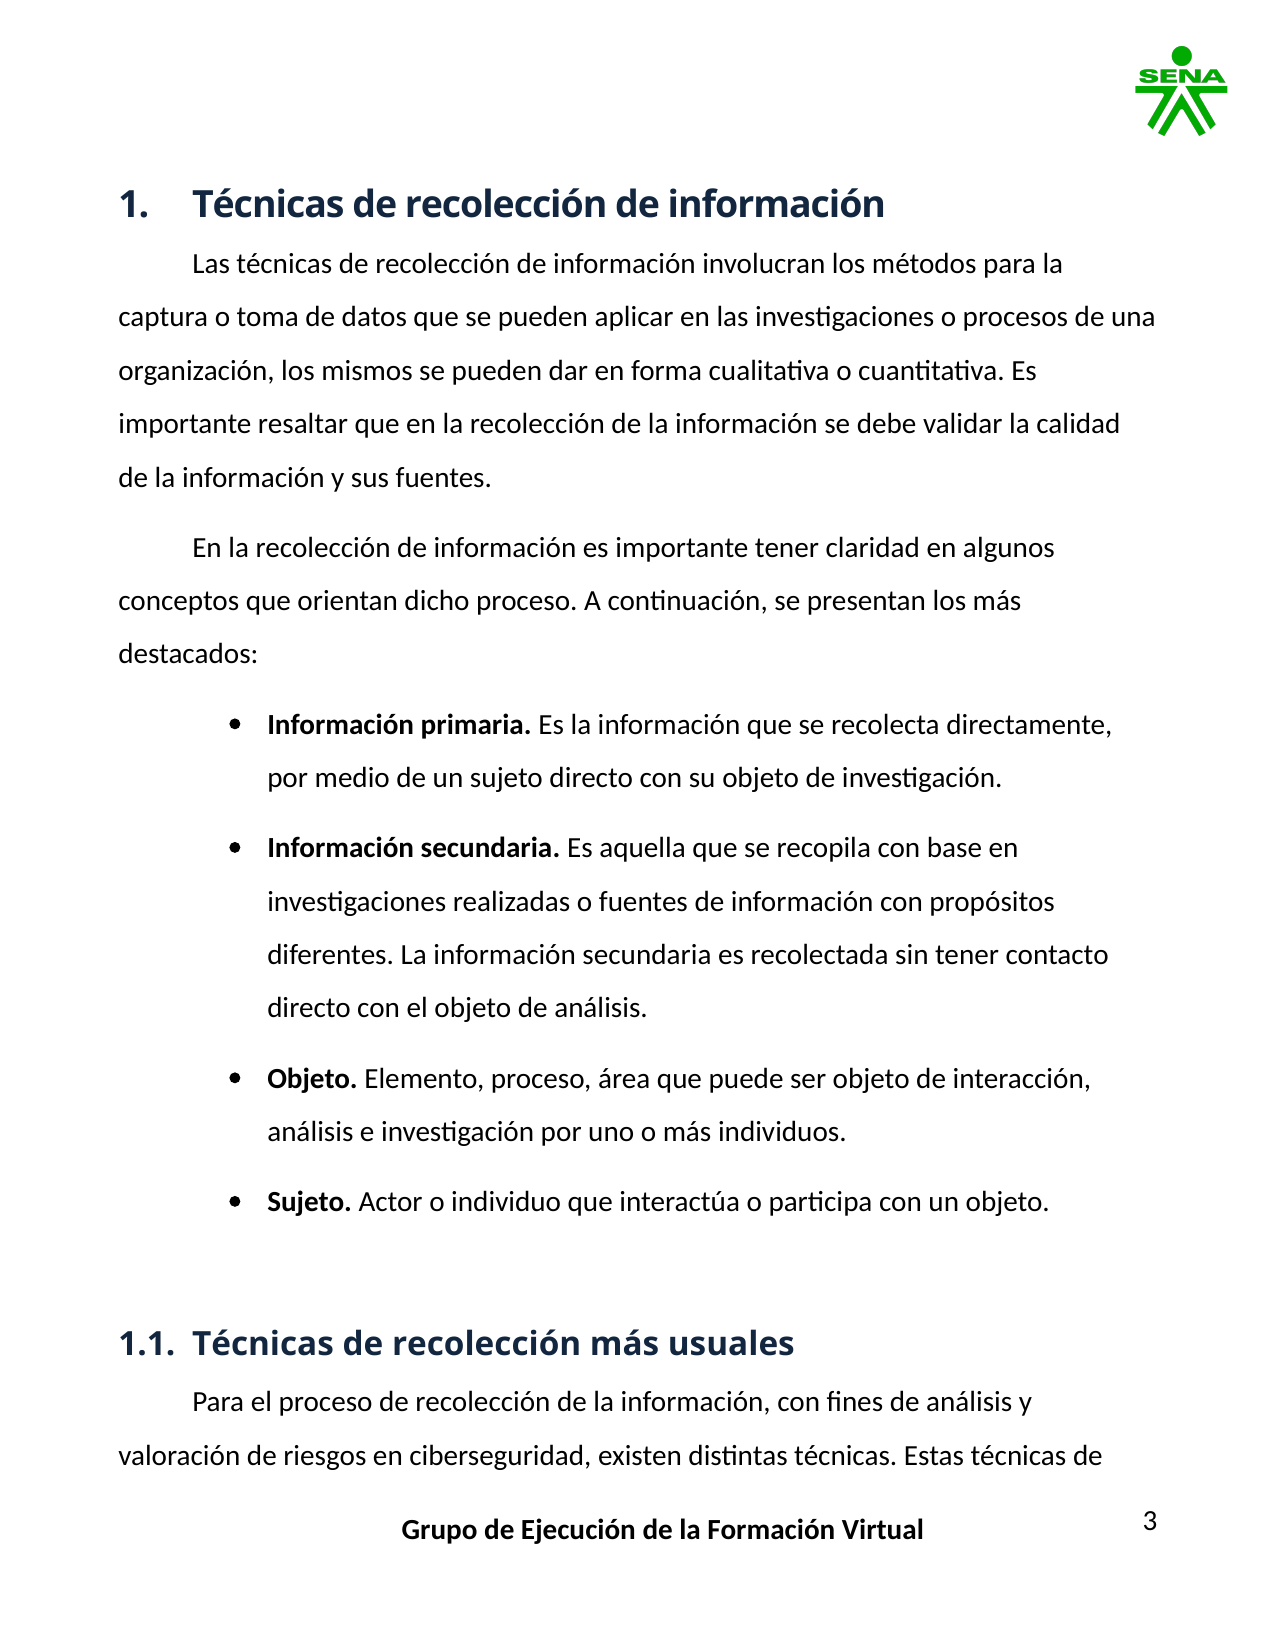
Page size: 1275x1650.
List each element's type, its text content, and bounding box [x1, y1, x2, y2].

picture [1135, 46, 1228, 136]
list Información secundaria. Es aquella que se recopila con base en investigaciones realizadas o fuentes de información con propósitos diferentes. La información secundaria es recolectada sin tener contacto directo con el objeto de análisis. [230, 829, 1157, 1025]
list Información primaria. Es la información que se recolecta directamente, por medio de un sujeto directo con su objeto de investigación. [230, 706, 1157, 795]
list Sujeto. Actor o individuo que interactúa o participa con un objeto. [230, 1183, 1157, 1219]
text En la recolección de información es importante tener claridad en algunos conceptos que orientan dicho proceso. A continuación, se presentan los más destacados: [118, 529, 1157, 671]
subtitle Técnicas de recolección más usuales [118, 1319, 1157, 1365]
text Las técnicas de recolección de información involucran los métodos para la captura o toma de datos que se pueden aplicar en las investigaciones o procesos de una organización, los mismos se pueden dar en forma cualitativa o cuantitativa. Es importante resaltar que en la recolección de la información se debe validar la calidad de la información y sus fuentes. [118, 245, 1157, 494]
subtitle Técnicas de recolección de información [118, 177, 1157, 228]
list Objeto. Elemento, proceso, área que puede ser objeto de interacción, análisis e investigación por uno o más individuos. [230, 1060, 1157, 1149]
